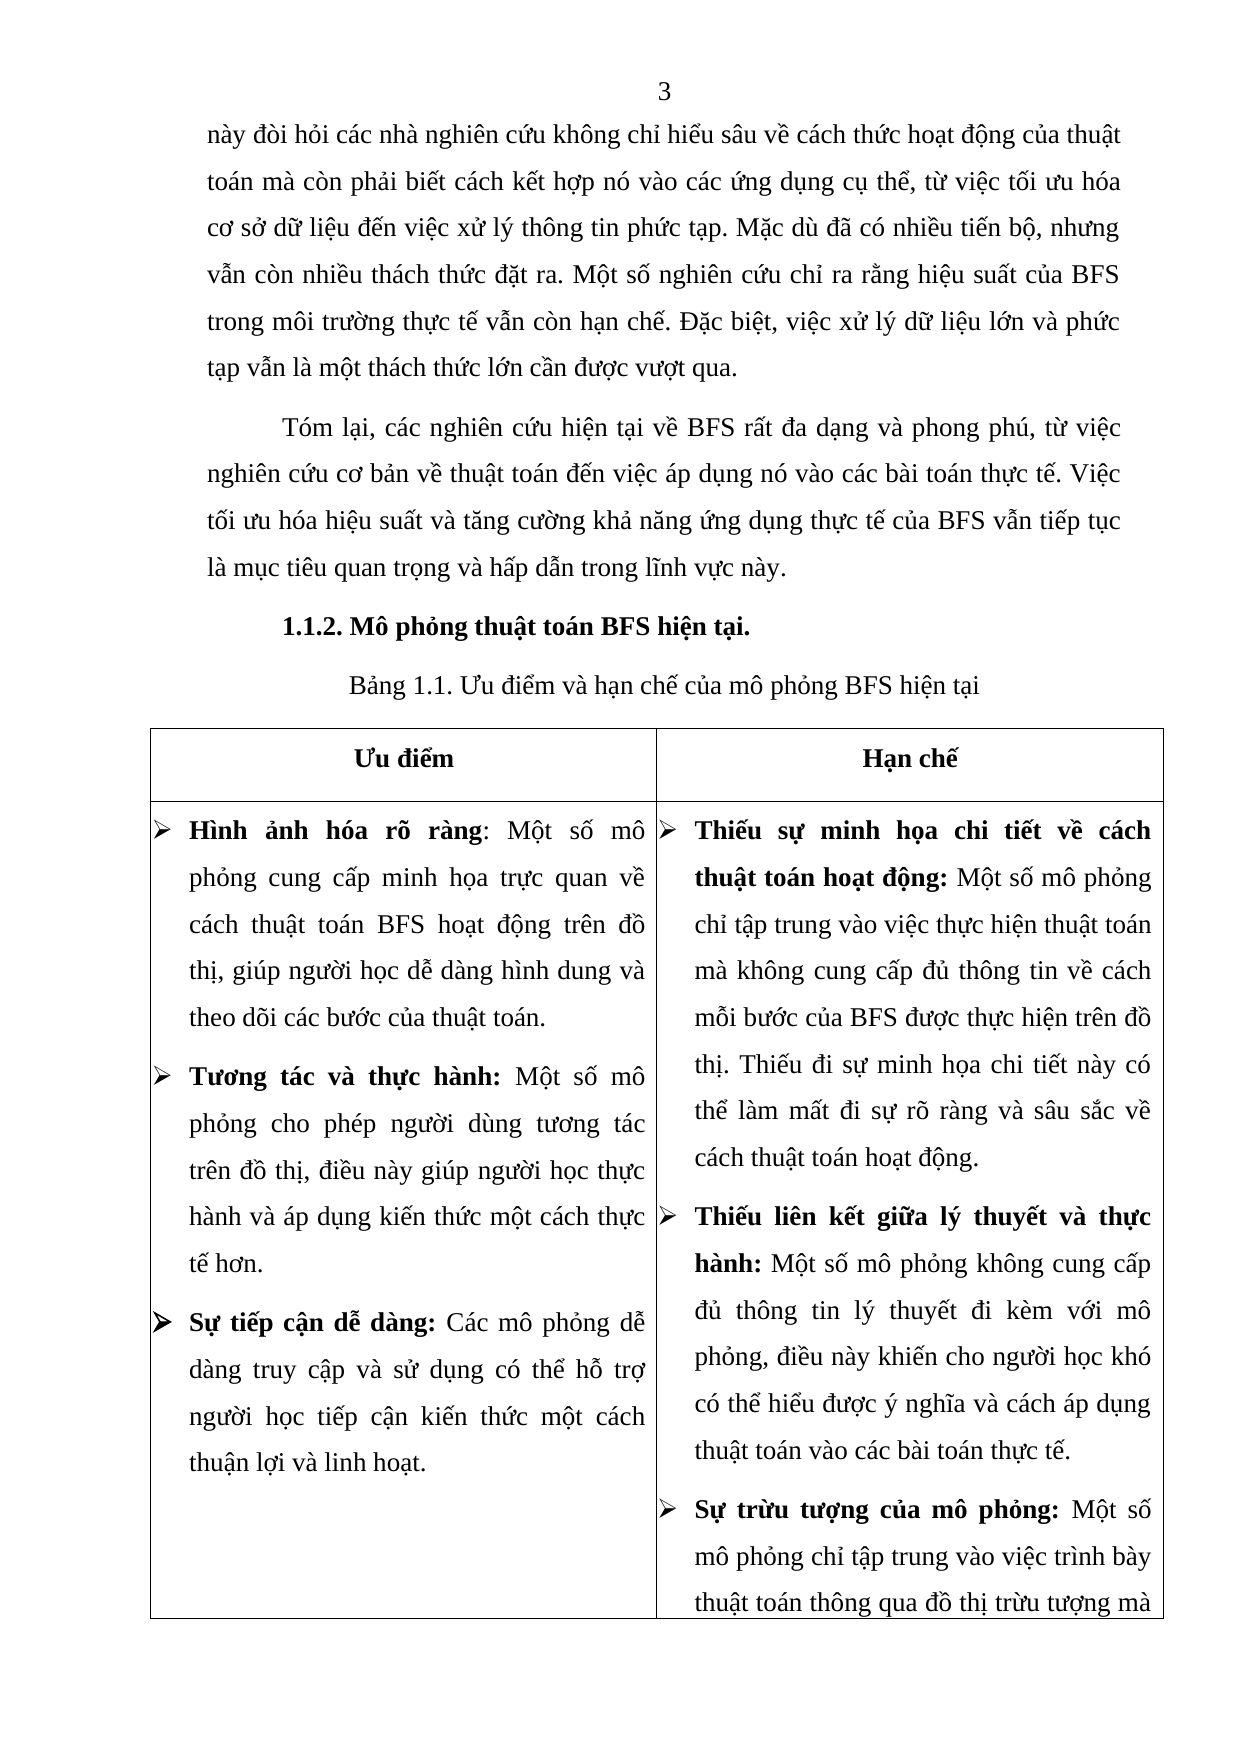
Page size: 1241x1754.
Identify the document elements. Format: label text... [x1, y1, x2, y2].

table_header Ưu điểm [151, 729, 656, 801]
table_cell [657, 802, 1163, 1617]
text 1.1.2. Mô phỏng thuật toán BFS hiện tại. [207, 610, 1122, 641]
text Bảng 1.1. Ưu điểm và hạn chế của mô phỏng BFS hiện tại [207, 669, 1122, 700]
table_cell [151, 802, 656, 1617]
text Tóm lại, các nghiên cứu hiện tại về BFS rất đa dạng và phong phú, từ việc nghiên cứu cơ bản về thuật toán đến việc áp dụng nó vào các bài toán thực tế. Việc tối ưu hóa hiệu suất và tăng cường khả năng ứng dụng thực tế của BFS vẫn tiếp tục là mục tiêu quan trọng và hấp dẫn trong lĩnh vực này. [207, 411, 1122, 582]
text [207, 118, 1122, 383]
table_header Hạn chế [657, 729, 1163, 801]
